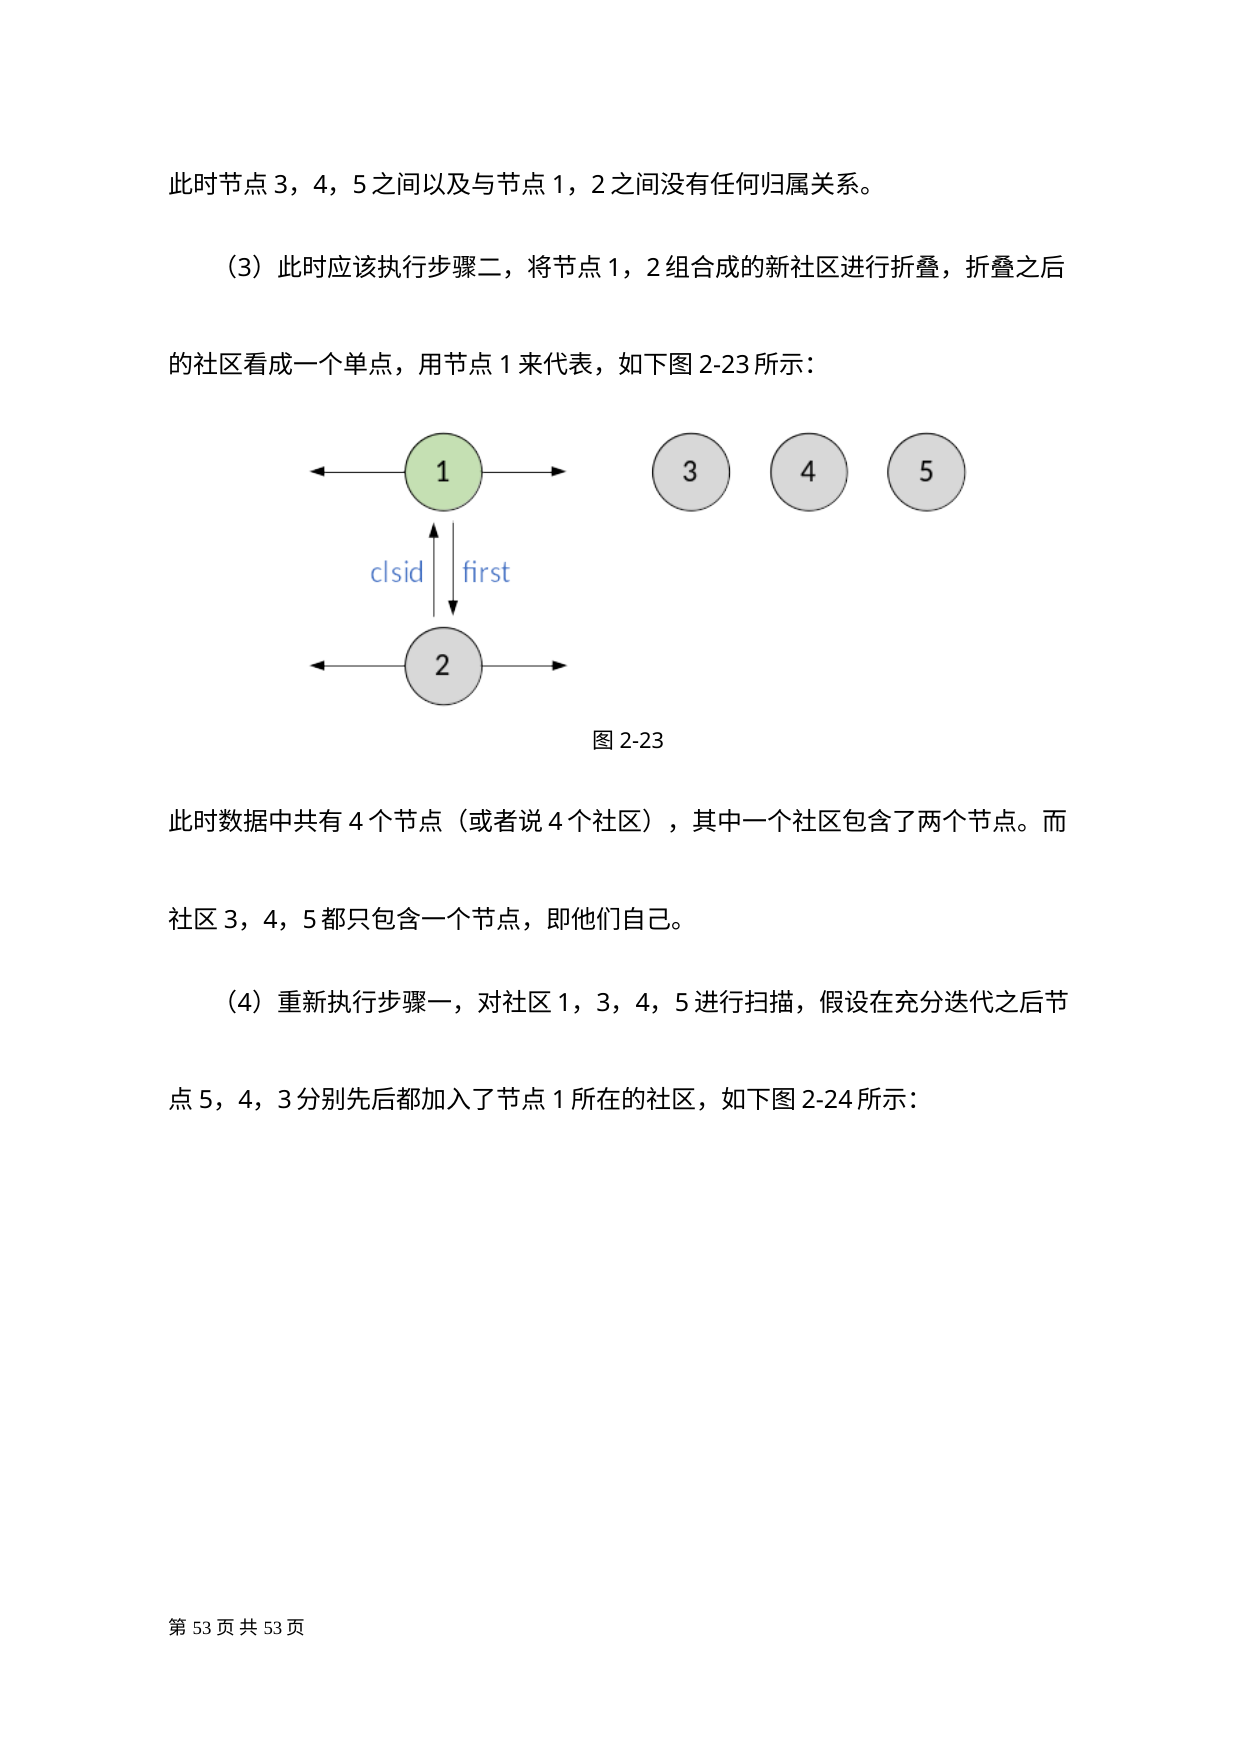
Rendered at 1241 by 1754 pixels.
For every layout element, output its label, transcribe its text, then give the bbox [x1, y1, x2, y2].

text 此时数据中共有4个节点（或者说4个社区），其中一个社区包含了两个节点。而社区3，4，5都只包含一个节点，即他们自己。 [169, 787, 1087, 950]
text 此时节点3，4，5之间以及与节点1，2之间没有任何归属关系。 [169, 150, 1087, 215]
text 图 2-8 [169, 722, 1087, 755]
